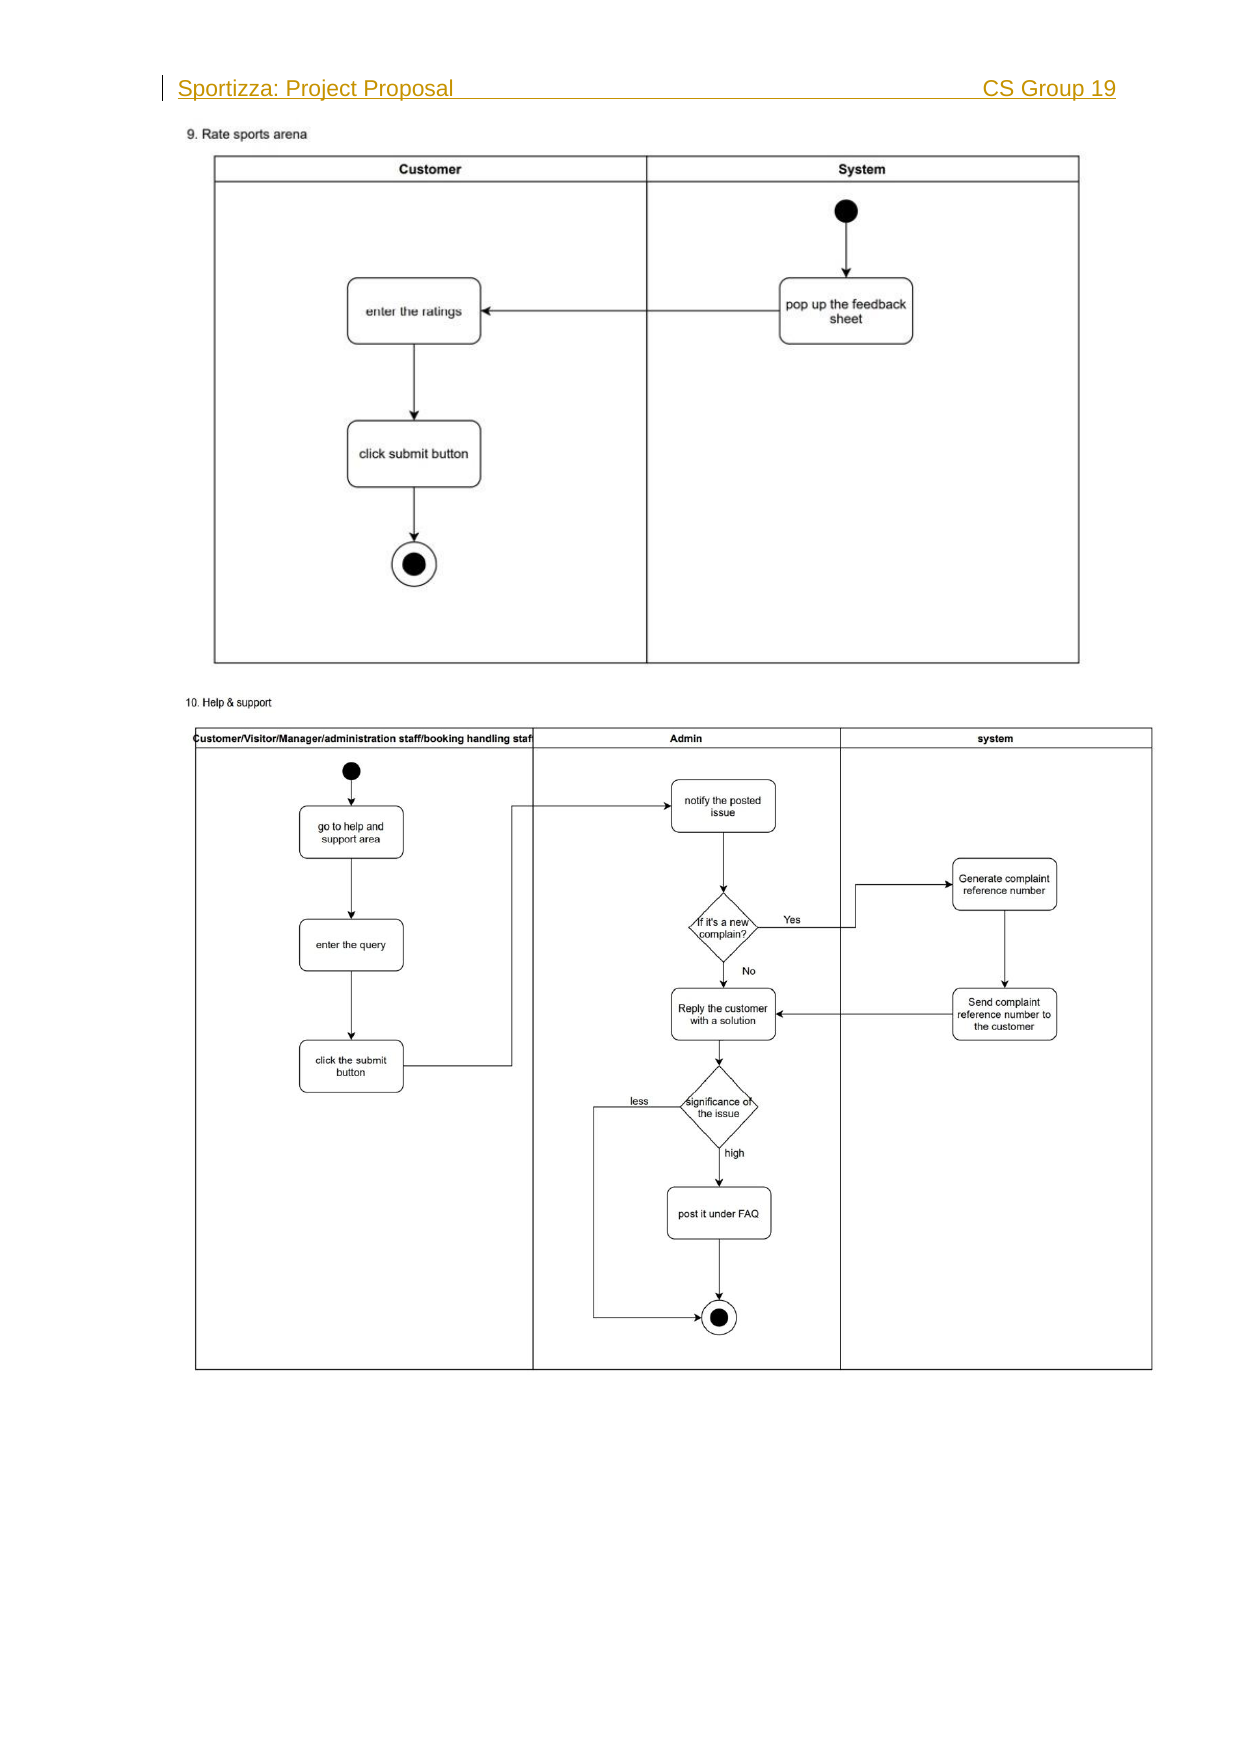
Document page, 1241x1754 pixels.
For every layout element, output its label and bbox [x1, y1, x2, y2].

picture [177, 691, 1164, 1384]
picture [177, 118, 1107, 688]
